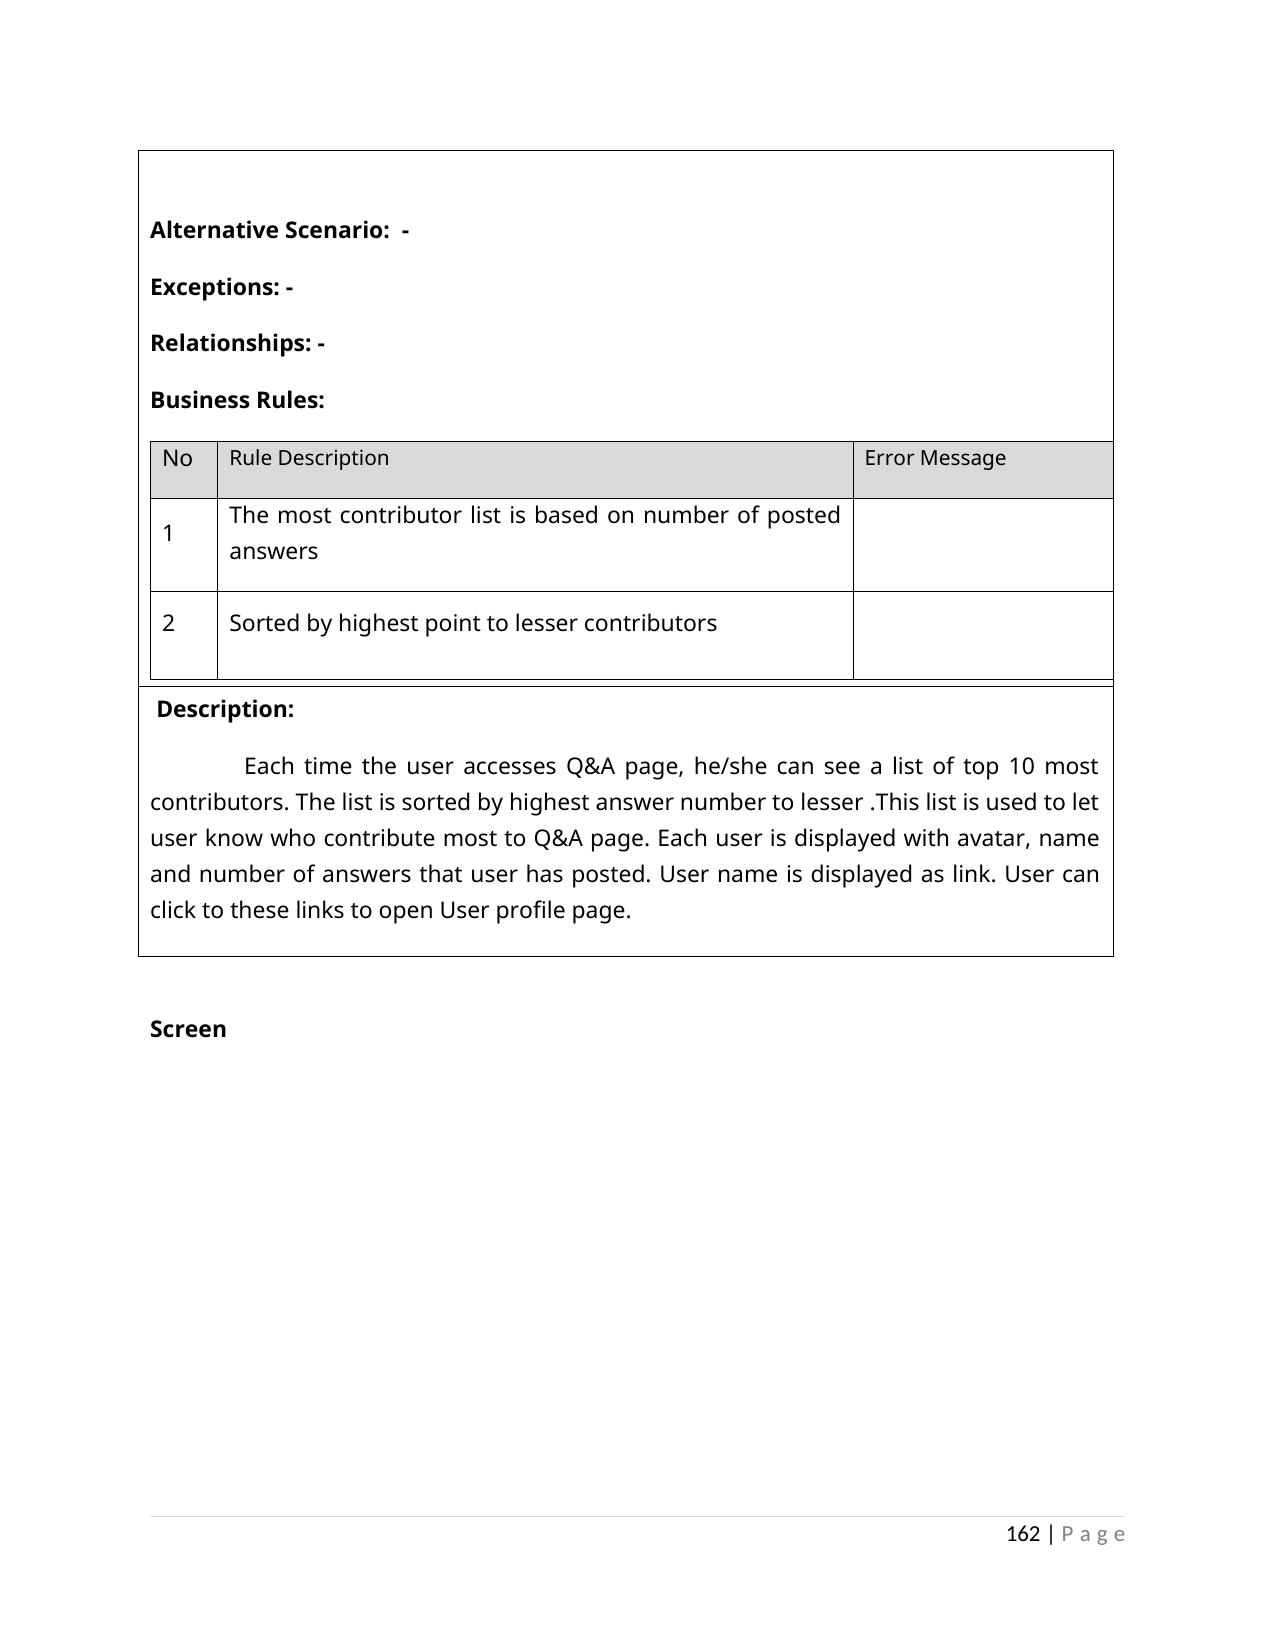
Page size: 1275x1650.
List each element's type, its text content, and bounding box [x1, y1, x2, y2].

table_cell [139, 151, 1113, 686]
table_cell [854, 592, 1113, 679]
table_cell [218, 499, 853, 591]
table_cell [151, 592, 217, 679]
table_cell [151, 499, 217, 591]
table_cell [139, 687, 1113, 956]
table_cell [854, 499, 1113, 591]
text Screen [150, 1013, 1125, 1045]
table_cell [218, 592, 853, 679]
